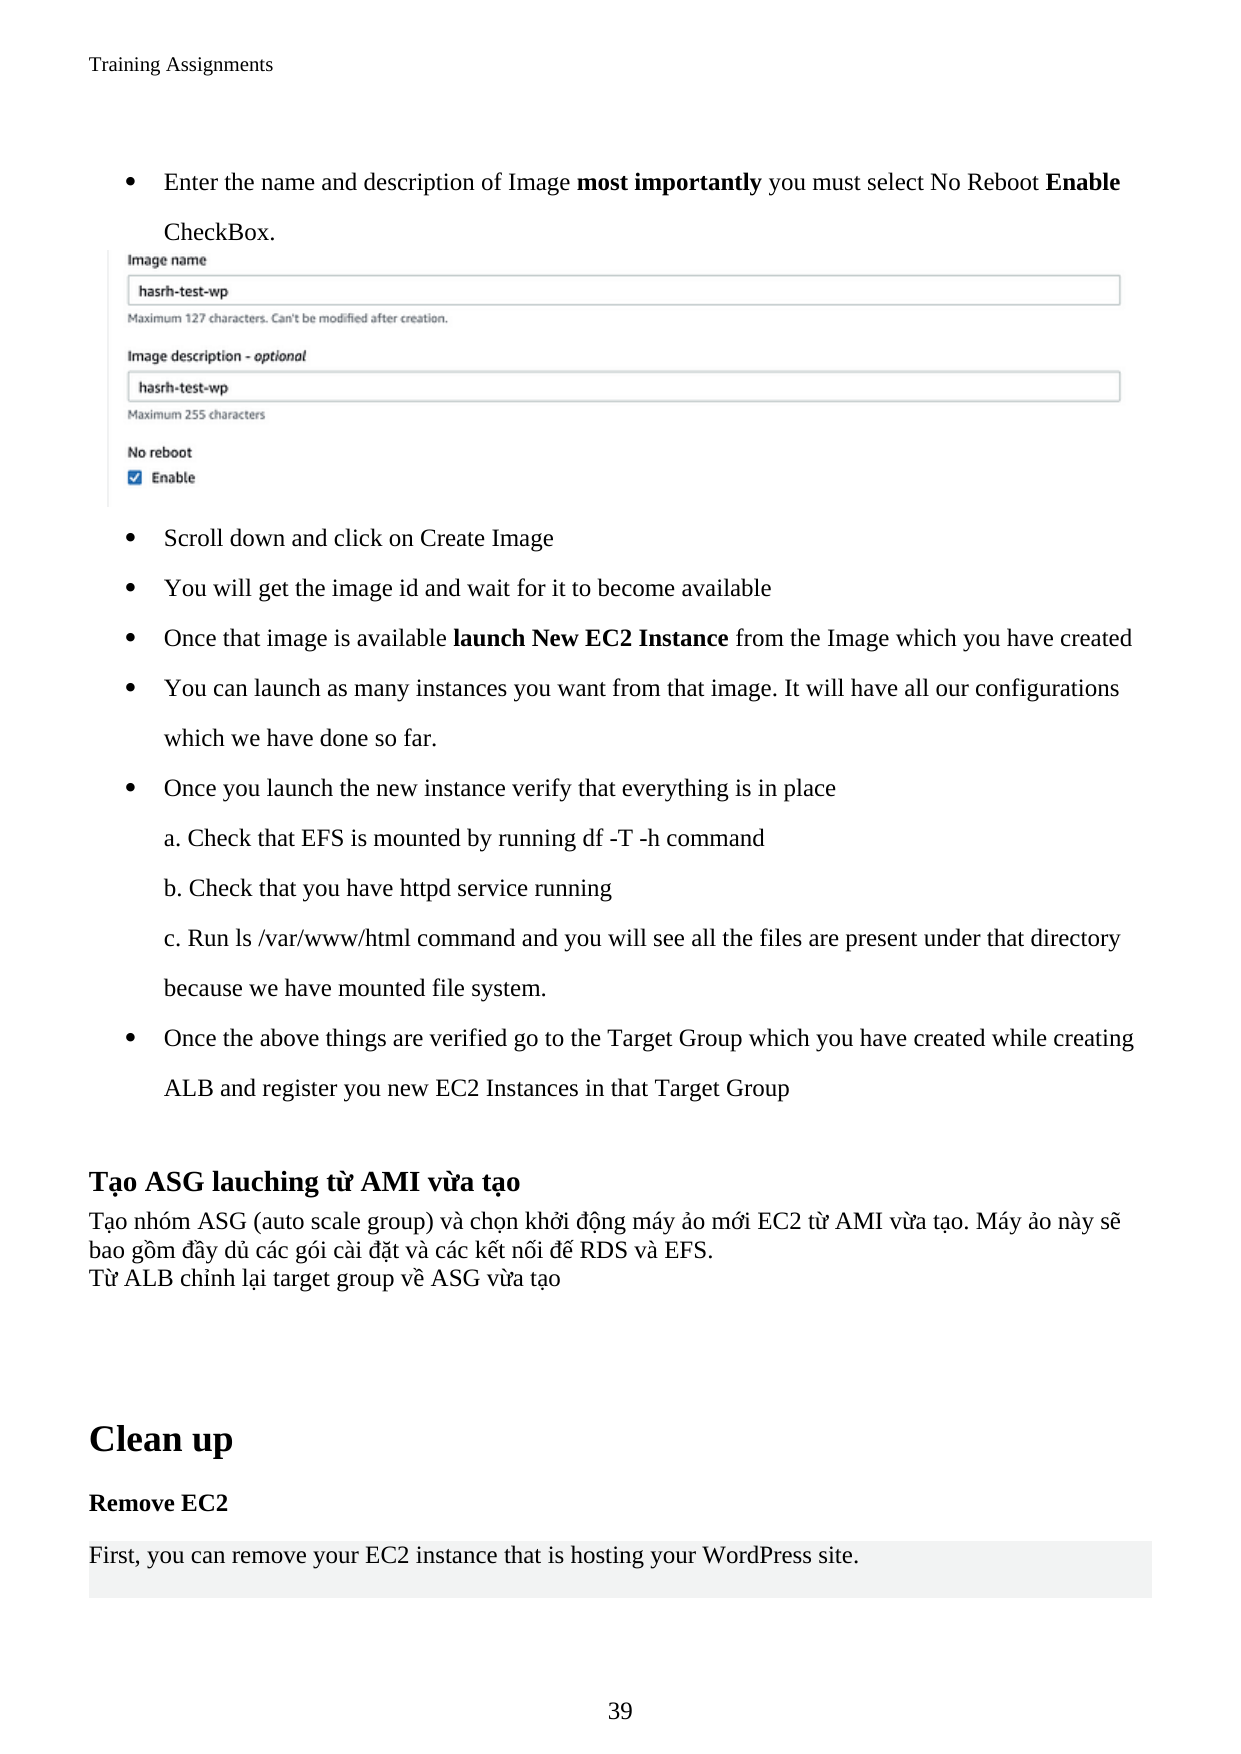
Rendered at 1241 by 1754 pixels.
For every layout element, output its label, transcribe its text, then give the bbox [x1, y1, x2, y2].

list Enter the name and description of Image most importantly you must select No Reboot Enable CheckBox. [126, 150, 1152, 250]
list Once that image is available launch New EC2 Instance from the Image which you have created [126, 606, 1152, 656]
subtitle Clean up [89, 1416, 1152, 1459]
text First, you can remove your EC2 instance that is hosting your WordPress site. [89, 1541, 1152, 1598]
text b. Check that you have httpd service running [164, 856, 1152, 906]
subtitle Remove EC2 [89, 1488, 1152, 1517]
subtitle Tạo ASG lauching từ AMI vừa tạo [89, 1164, 1152, 1198]
text a. Check that EFS is mounted by running df -T -h command [164, 806, 1152, 856]
list Scroll down and click on Create Image [126, 507, 1152, 556]
list You will get the image id and wait for it to become available [126, 556, 1152, 606]
text Từ ALB chỉnh lại target group về ASG vừa tạo [89, 1263, 1152, 1292]
text c. Run ls /var/www/html command and you will see all the files are present under that directory because we have mounted file system. [164, 906, 1152, 1006]
list Once the above things are verified go to the Target Group which you have created while creating ALB and register you new EC2 Instances in that Target Group [126, 1006, 1152, 1106]
list You can launch as many instances you want from that image. It will have all our configurations which we have done so far. [126, 656, 1152, 756]
text Tạo nhóm ASG (auto scale group) và chọn khởi động máy ảo mới EC2 từ AMI vừa tạo. Máy ảo này sẽ bao gồm đầy dủ các gói cài đặt và các kết nối đế RDS và EFS. [89, 1206, 1152, 1263]
list Once you launch the new instance verify that everything is in place [126, 756, 1152, 806]
